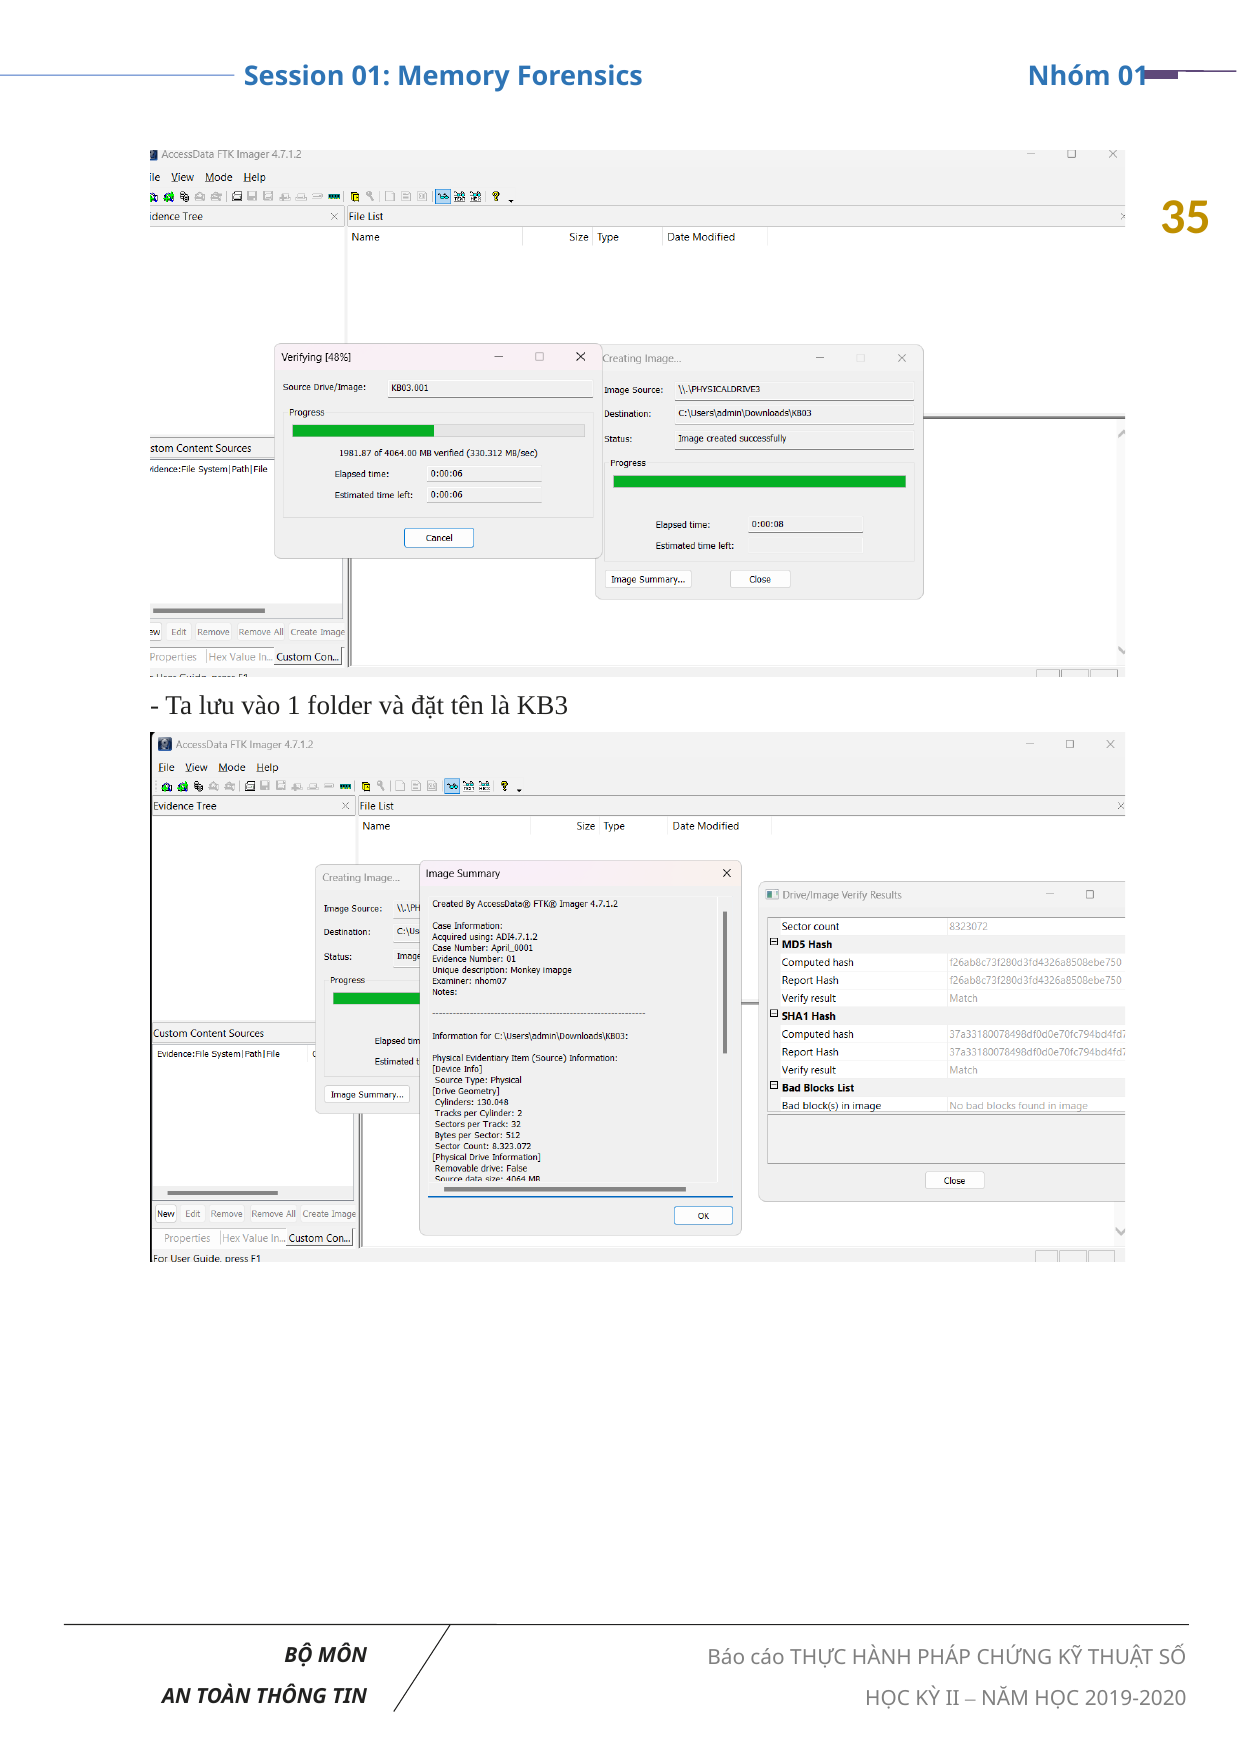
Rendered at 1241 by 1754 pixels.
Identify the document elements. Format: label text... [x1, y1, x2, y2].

picture [150, 732, 1125, 1262]
text - Ta lưu vào 1 folder và đặt tên là KB3 [150, 689, 1153, 720]
picture [150, 150, 1125, 677]
